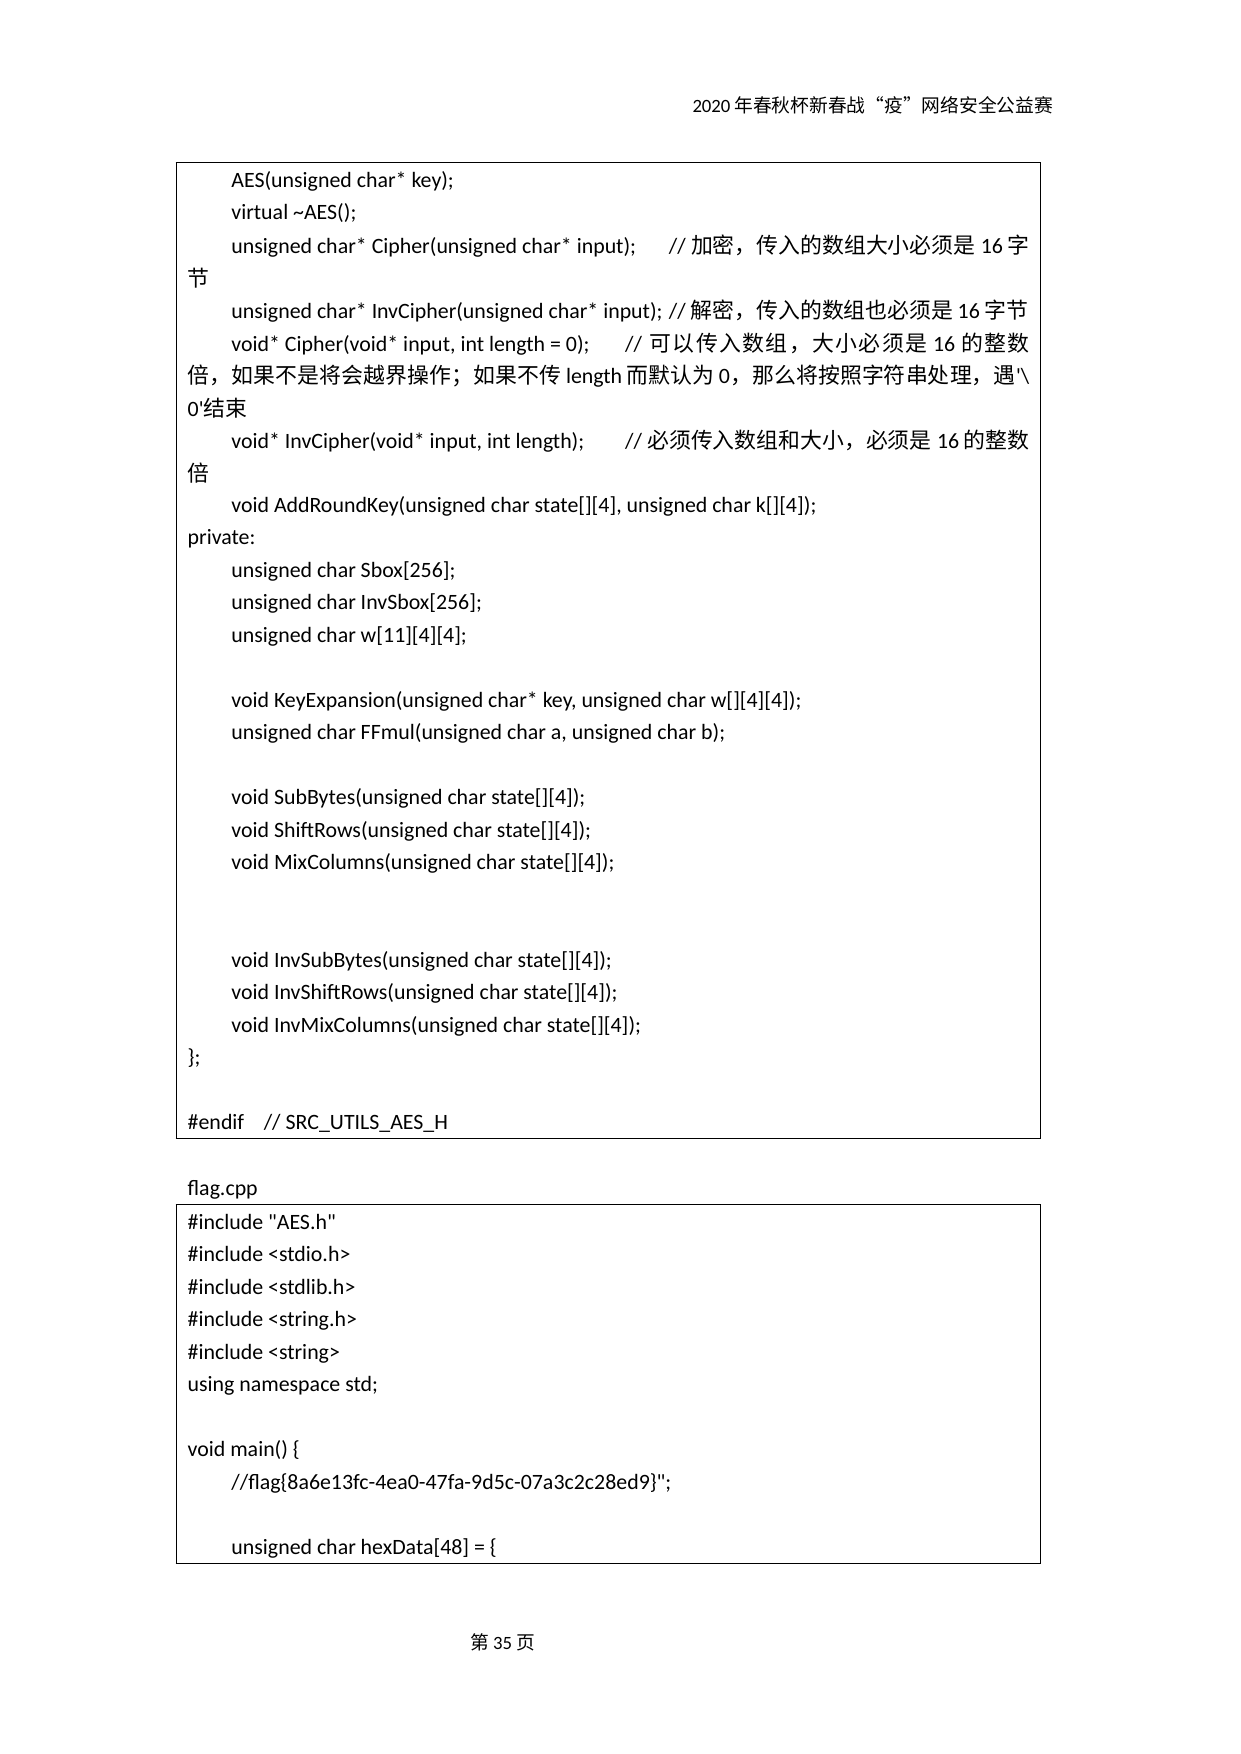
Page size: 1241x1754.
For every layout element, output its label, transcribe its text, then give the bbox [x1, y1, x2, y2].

text flag.cpp [187, 1172, 1053, 1204]
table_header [177, 163, 1040, 1138]
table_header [177, 1205, 1040, 1563]
